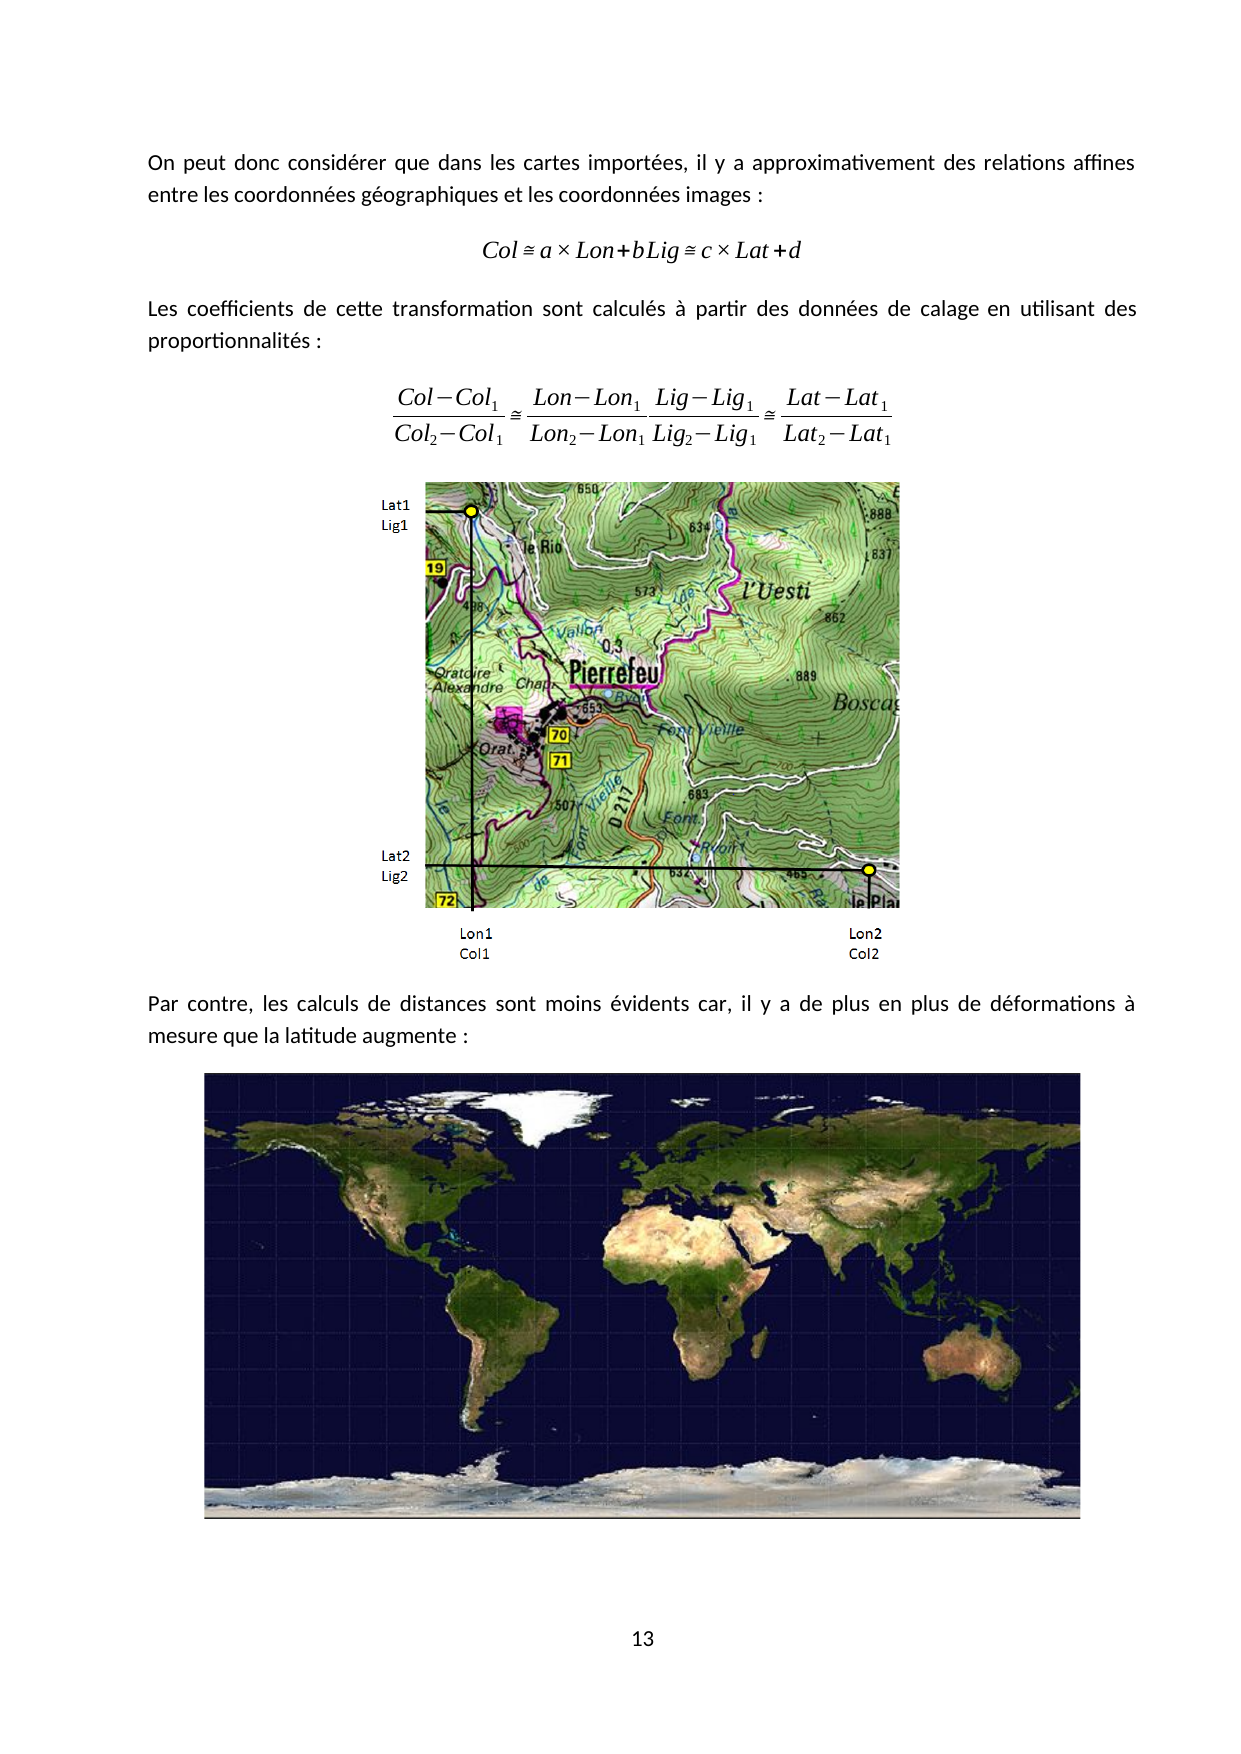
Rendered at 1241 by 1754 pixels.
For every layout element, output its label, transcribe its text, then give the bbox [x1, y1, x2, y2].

picture [378, 478, 906, 964]
text On peut donc considérer que dans les cartes importées, il y a approximativement des relations affines entre les coordonnées géographiques et les coordonnées images : [148, 148, 1137, 208]
picture [204, 1073, 1081, 1519]
text Par contre, les calculs de distances sont moins évidents car, il y a de plus en plus de déformations à mesure que la latitude augmente : [148, 989, 1137, 1049]
text Les coefficients de cette transformation sont calculés à partir des données de calage en utilisant des proportionnalités : [148, 294, 1137, 354]
